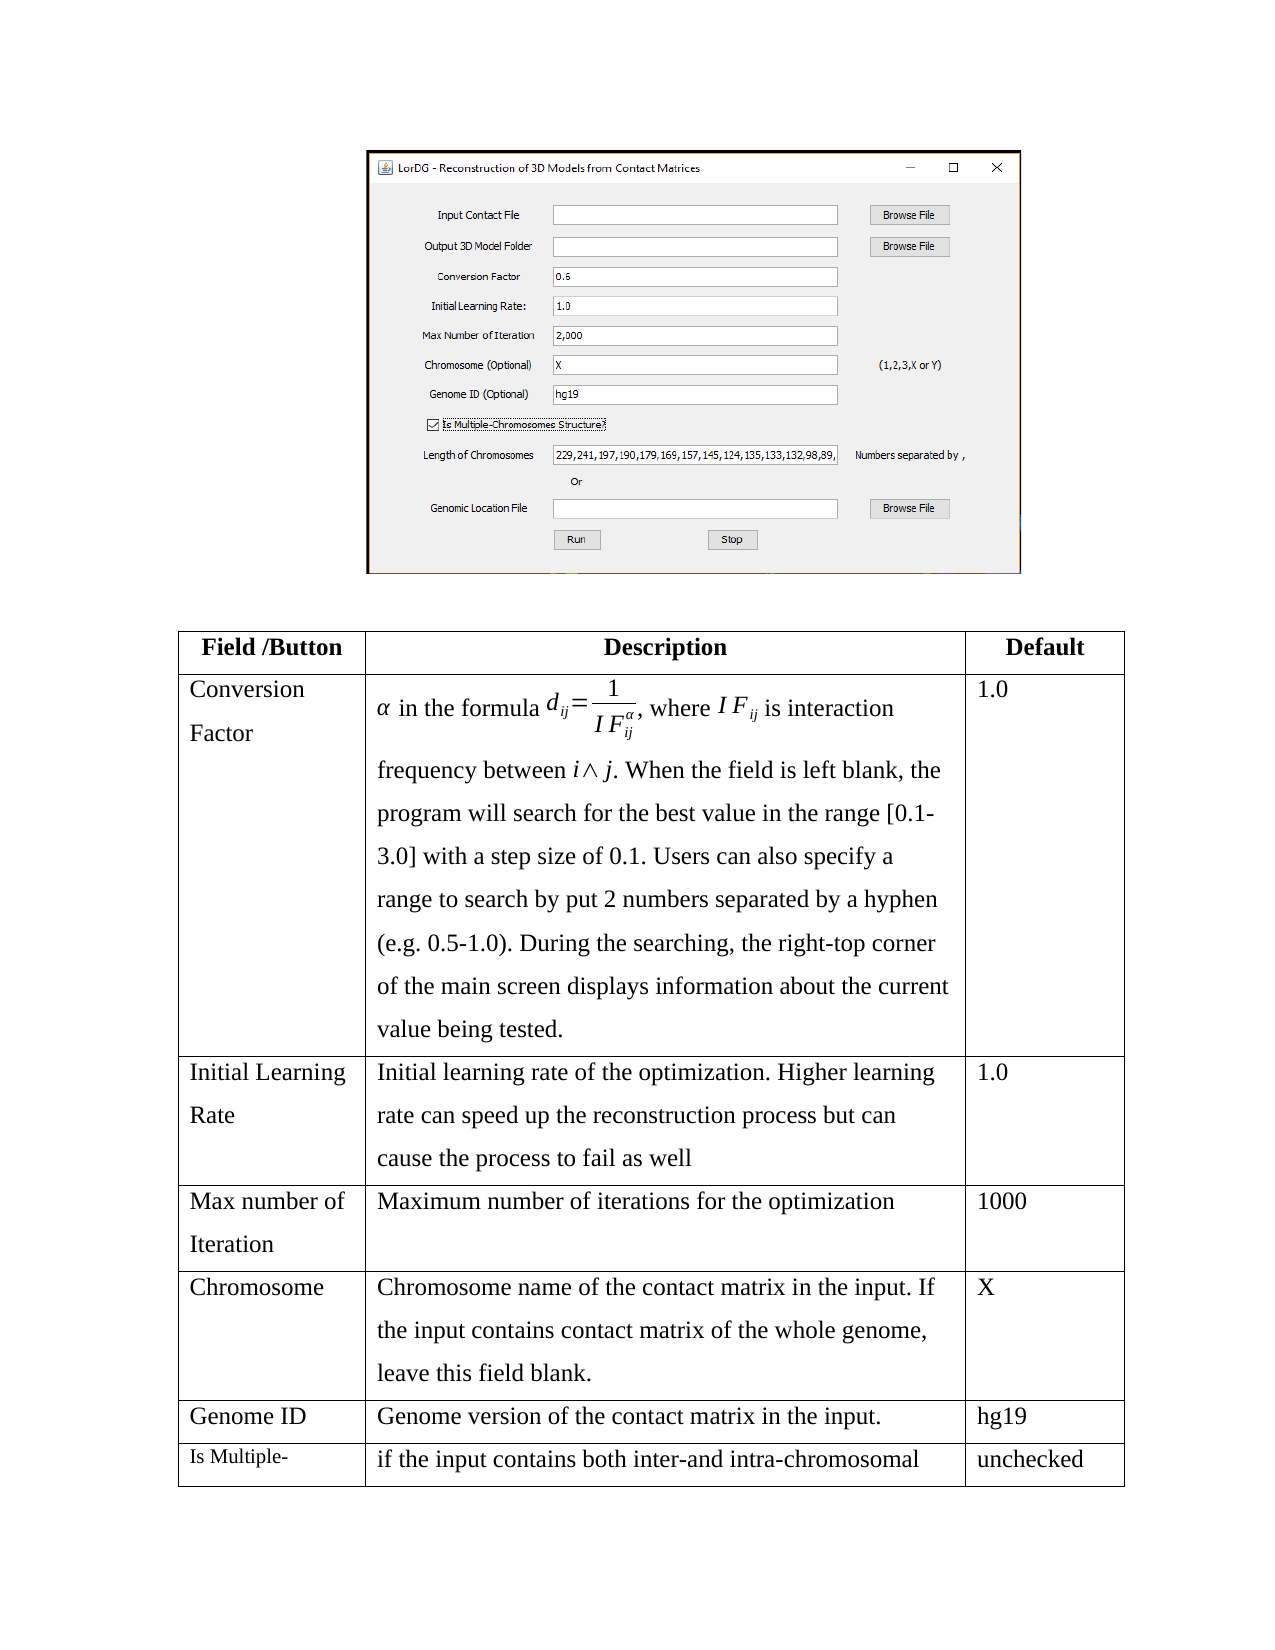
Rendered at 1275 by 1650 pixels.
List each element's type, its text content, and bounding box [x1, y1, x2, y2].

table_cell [179, 1444, 365, 1486]
table_cell 1000 [966, 1186, 1124, 1271]
table_cell hg19 [966, 1401, 1124, 1443]
table_cell X [966, 1272, 1124, 1400]
table_cell Genome version of the contact matrix in the input. [366, 1401, 965, 1443]
table_cell Genome ID [179, 1401, 365, 1443]
table_cell in the formula , where is interaction frequency between . When the field is left blank, the program will search for the best value in the range [0.1-3.0] with a step size of 0.1. Users can also specify a range to search by put 2 numbers separated by a hyphen (e.g. 0.5-1.0). During the searching, the right-top corner of the main screen displays information about the current value being tested. [366, 675, 965, 1056]
table_header Field /Button [179, 632, 365, 673]
table_cell unchecked [966, 1444, 1124, 1486]
picture [366, 150, 1022, 574]
table_cell Maximum number of iterations for the optimization [366, 1186, 965, 1271]
table_header Default [966, 632, 1124, 673]
table_cell 1.0 [966, 675, 1124, 1056]
table_cell Chromosome name of the contact matrix in the input. If the input contains contact matrix of the whole genome, leave this field blank. [366, 1272, 965, 1400]
table_cell Conversion Factor [179, 675, 365, 1056]
table_cell Initial learning rate of the optimization. Higher learning rate can speed up the reconstruction process but can cause the process to fail as well [366, 1057, 965, 1185]
table_cell Initial Learning Rate [179, 1057, 365, 1185]
table_cell 1.0 [966, 1057, 1124, 1185]
table_header Description [366, 632, 965, 673]
table_cell Chromosome [179, 1272, 365, 1400]
table_cell Max number of Iteration [179, 1186, 365, 1271]
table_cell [366, 1444, 965, 1486]
